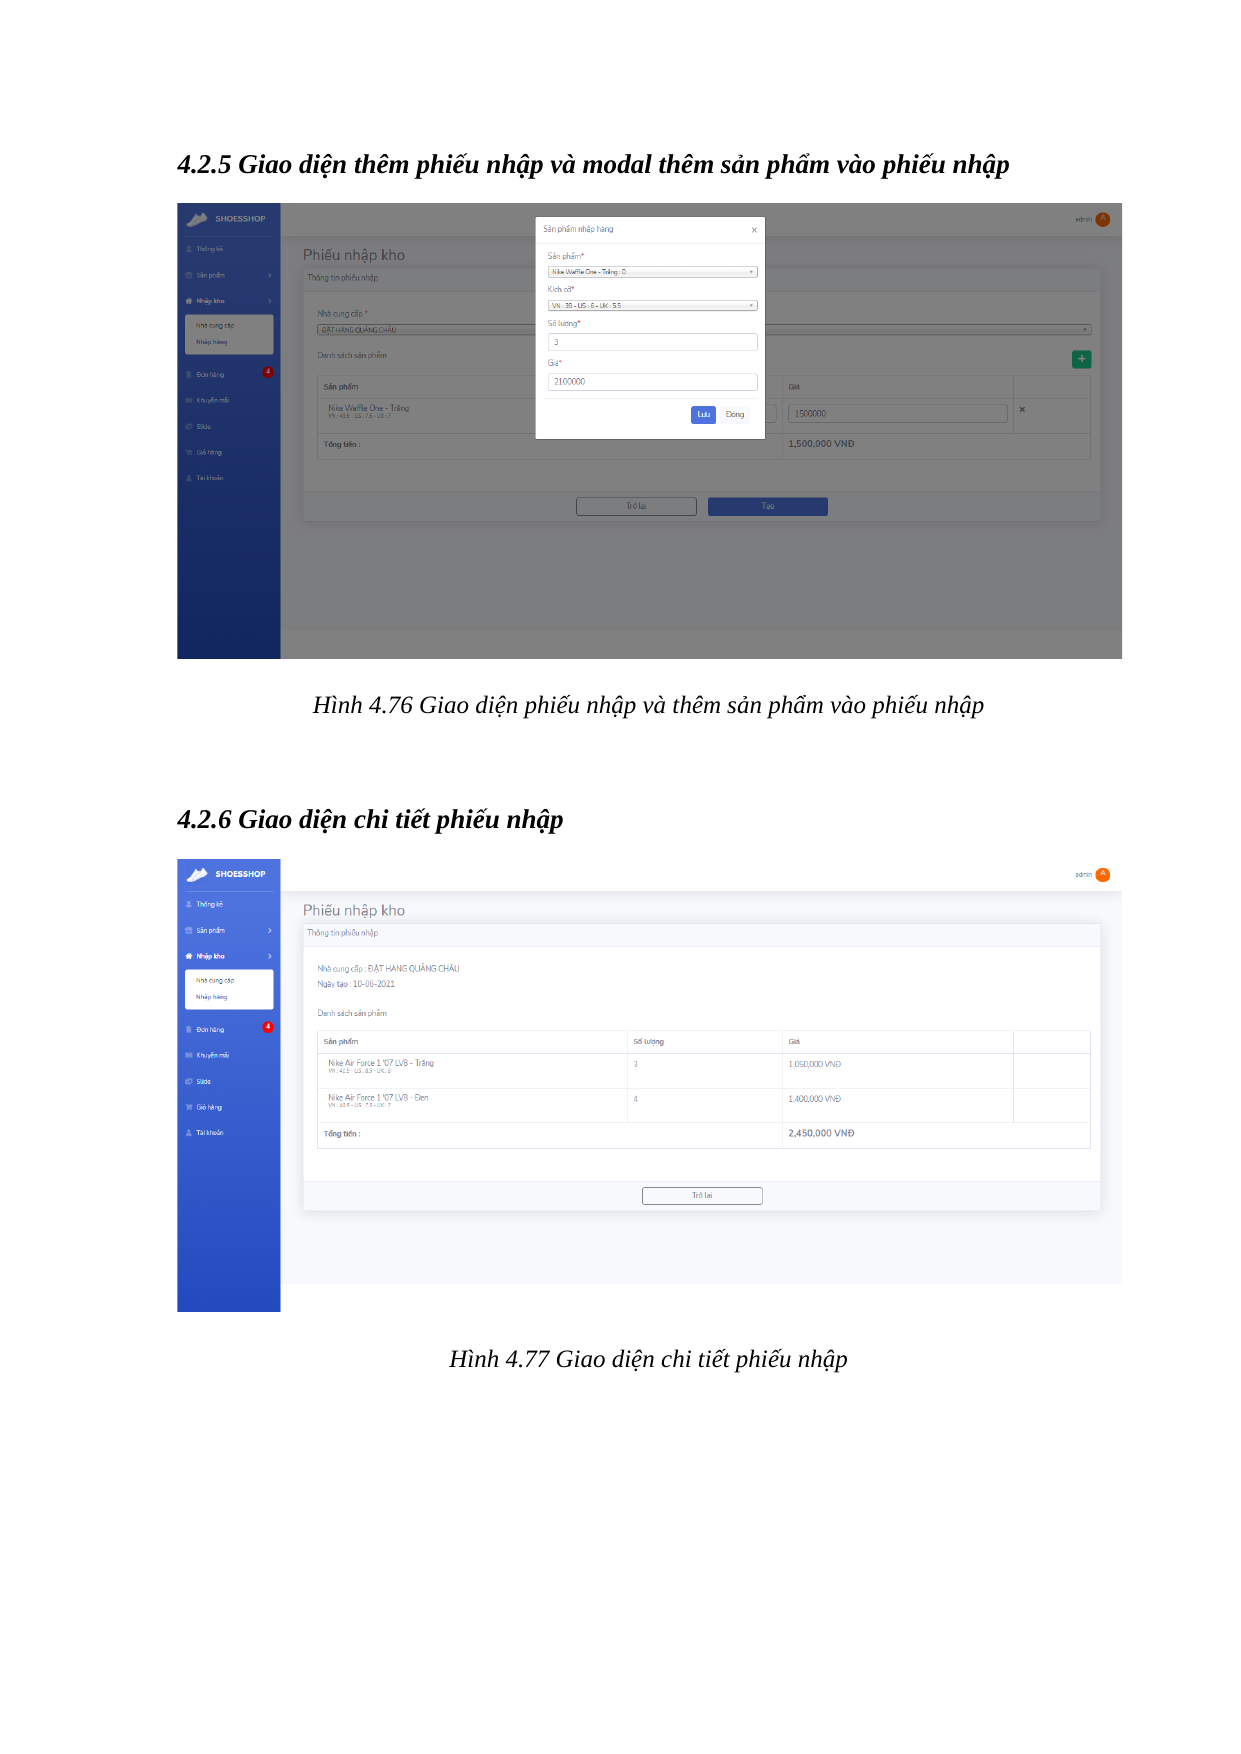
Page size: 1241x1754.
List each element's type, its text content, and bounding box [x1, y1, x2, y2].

subtitle Giao diện thêm phiếu nhập và modal thêm sản phẩm vào phiếu nhập [177, 148, 1122, 179]
text Hình 4.10 Giao diện phiếu nhập và thêm sản phẩm vào phiếu nhập [177, 691, 1122, 719]
text Hình 4.11 Giao diện chi tiết phiếu nhập [177, 1344, 1122, 1373]
picture [177, 203, 1123, 659]
picture [177, 859, 1123, 1312]
subtitle Giao diện chi tiết phiếu nhập [177, 803, 1122, 834]
